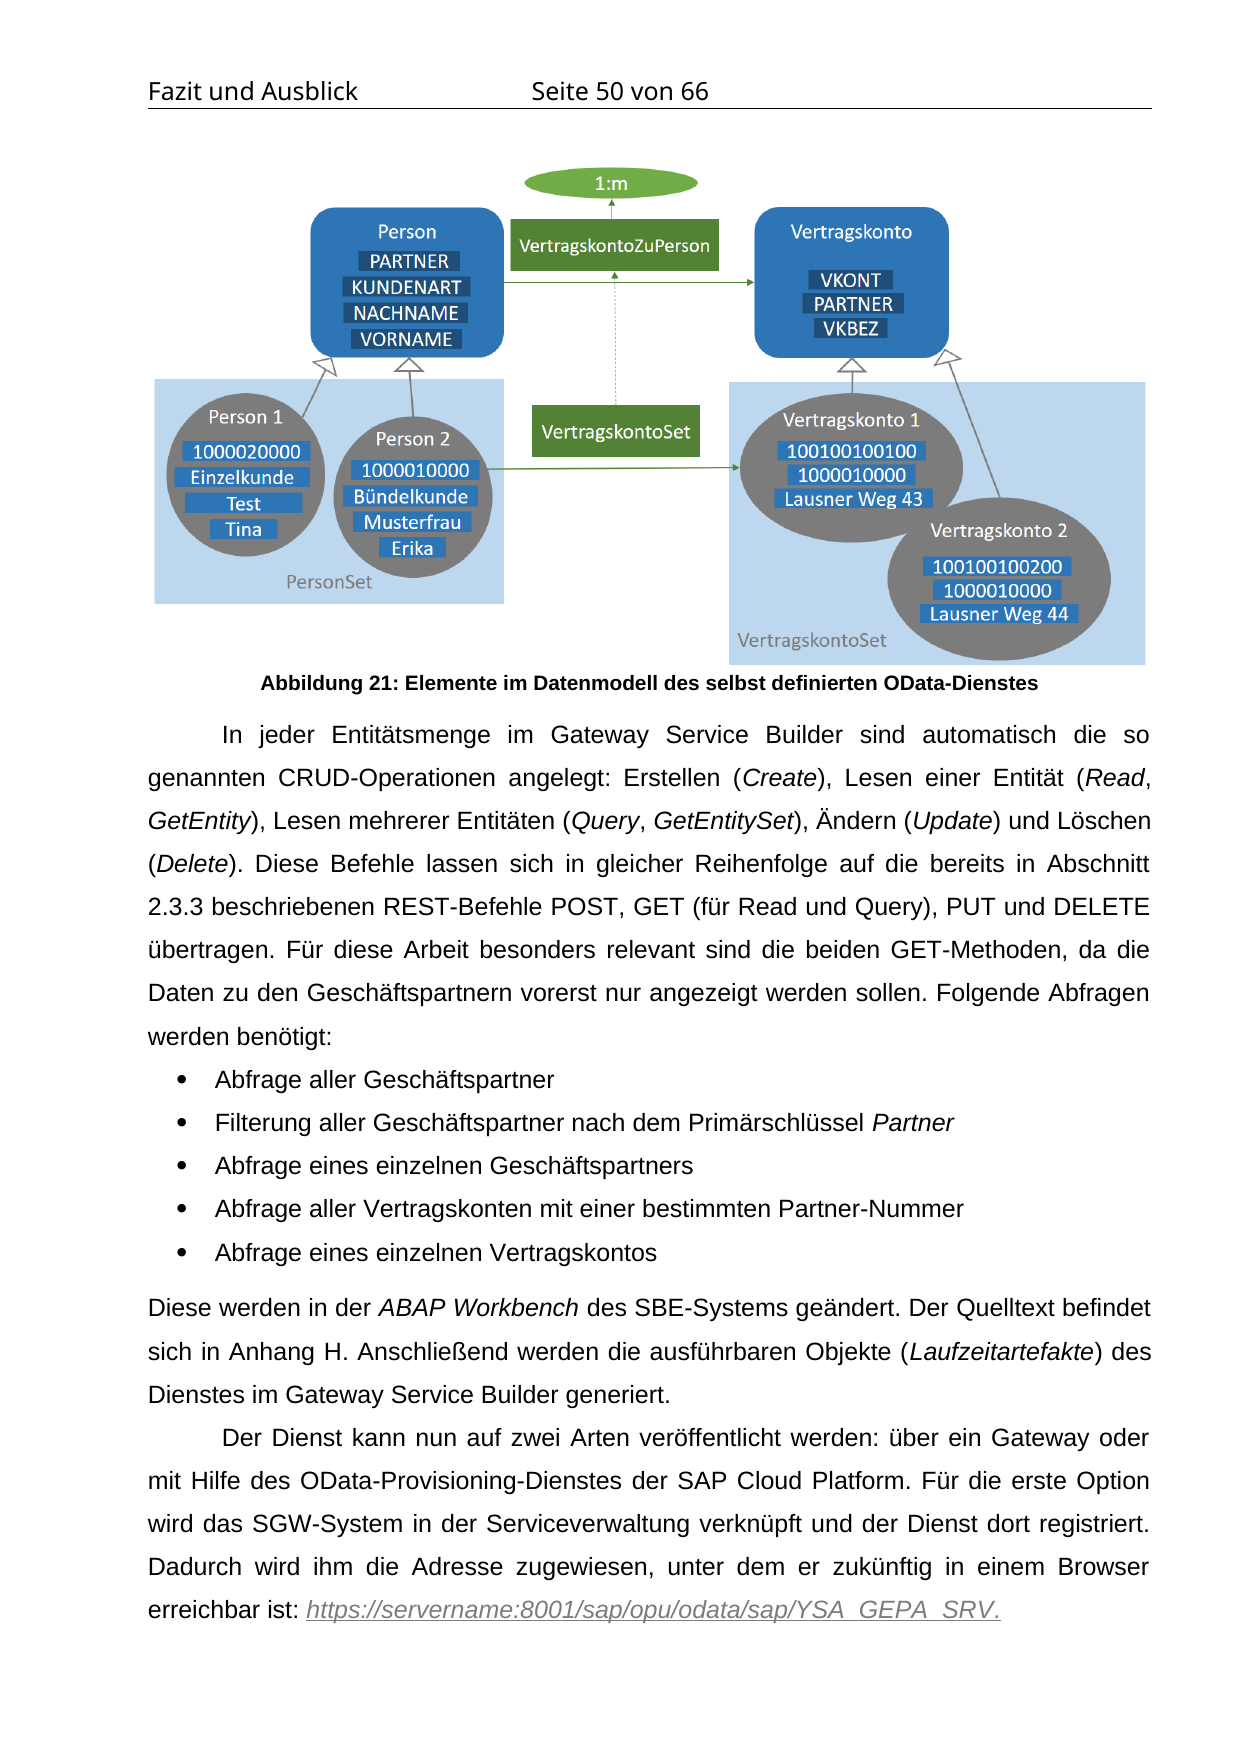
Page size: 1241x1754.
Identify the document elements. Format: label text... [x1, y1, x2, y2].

text In jeder Entitätsmenge im Gateway Service Builder sind automatisch die so genannten CRUD-Operationen angelegt: Erstellen (Create), Lesen einer Entität (Read, GetEntity), Lesen mehrerer Entitäten (Query, GetEntitySet), Ändern (Update) und Löschen (Delete). Diese Befehle lassen sich in gleicher Reihenfolge auf die bereits in Abschnitt 2.3.3 beschriebenen REST-Befehle POST, GET (für Read und Query), PUT und DELETE übertragen. Für diese Arbeit besonders relevant sind die beiden GET-Methoden, da die Daten zu den Geschäftspartnern vorerst nur angezeigt werden sollen. Folgende Abfragen werden benötigt: [148, 720, 1152, 1050]
list Abfrage eines einzelnen Geschäftspartners [177, 1151, 1152, 1180]
list Abfrage eines einzelnen Vertragskontos [177, 1238, 1152, 1266]
text Diese werden in der ABAP Workbench des SBE-Systems geändert. Der Quelltext befindet sich in Anhang 11H. Anschließend werden die ausführbaren Objekte (Laufzeitartefakte) des Dienstes im Gateway Service Builder generiert. [148, 1293, 1152, 1408]
list Abfrage aller Geschäftspartner [177, 1065, 1152, 1093]
text Der Dienst kann nun auf zwei Arten veröffentlicht werden: über ein Gateway oder mit Hilfe des OData-Provisioning-Dienstes der SAP Cloud Platform. Für die erste Option wird das SGW-System in der Serviceverwaltung verknüpft und der Dienst dort registriert. Dadurch wird ihm die Adresse zugewiesen, unter dem er zukünftig in einem Browser erreichbar ist: https://servername:8001/sap/opu/odata/sap/YSA_GEPA_SRV. [148, 1423, 1152, 1624]
picture [147, 157, 1151, 671]
list Abfrage aller Vertragskonten mit einer bestimmten Partner-Nummer [177, 1194, 1152, 1223]
list Filterung aller Geschäftspartner nach dem Primärschlüssel Partner [177, 1108, 1152, 1137]
